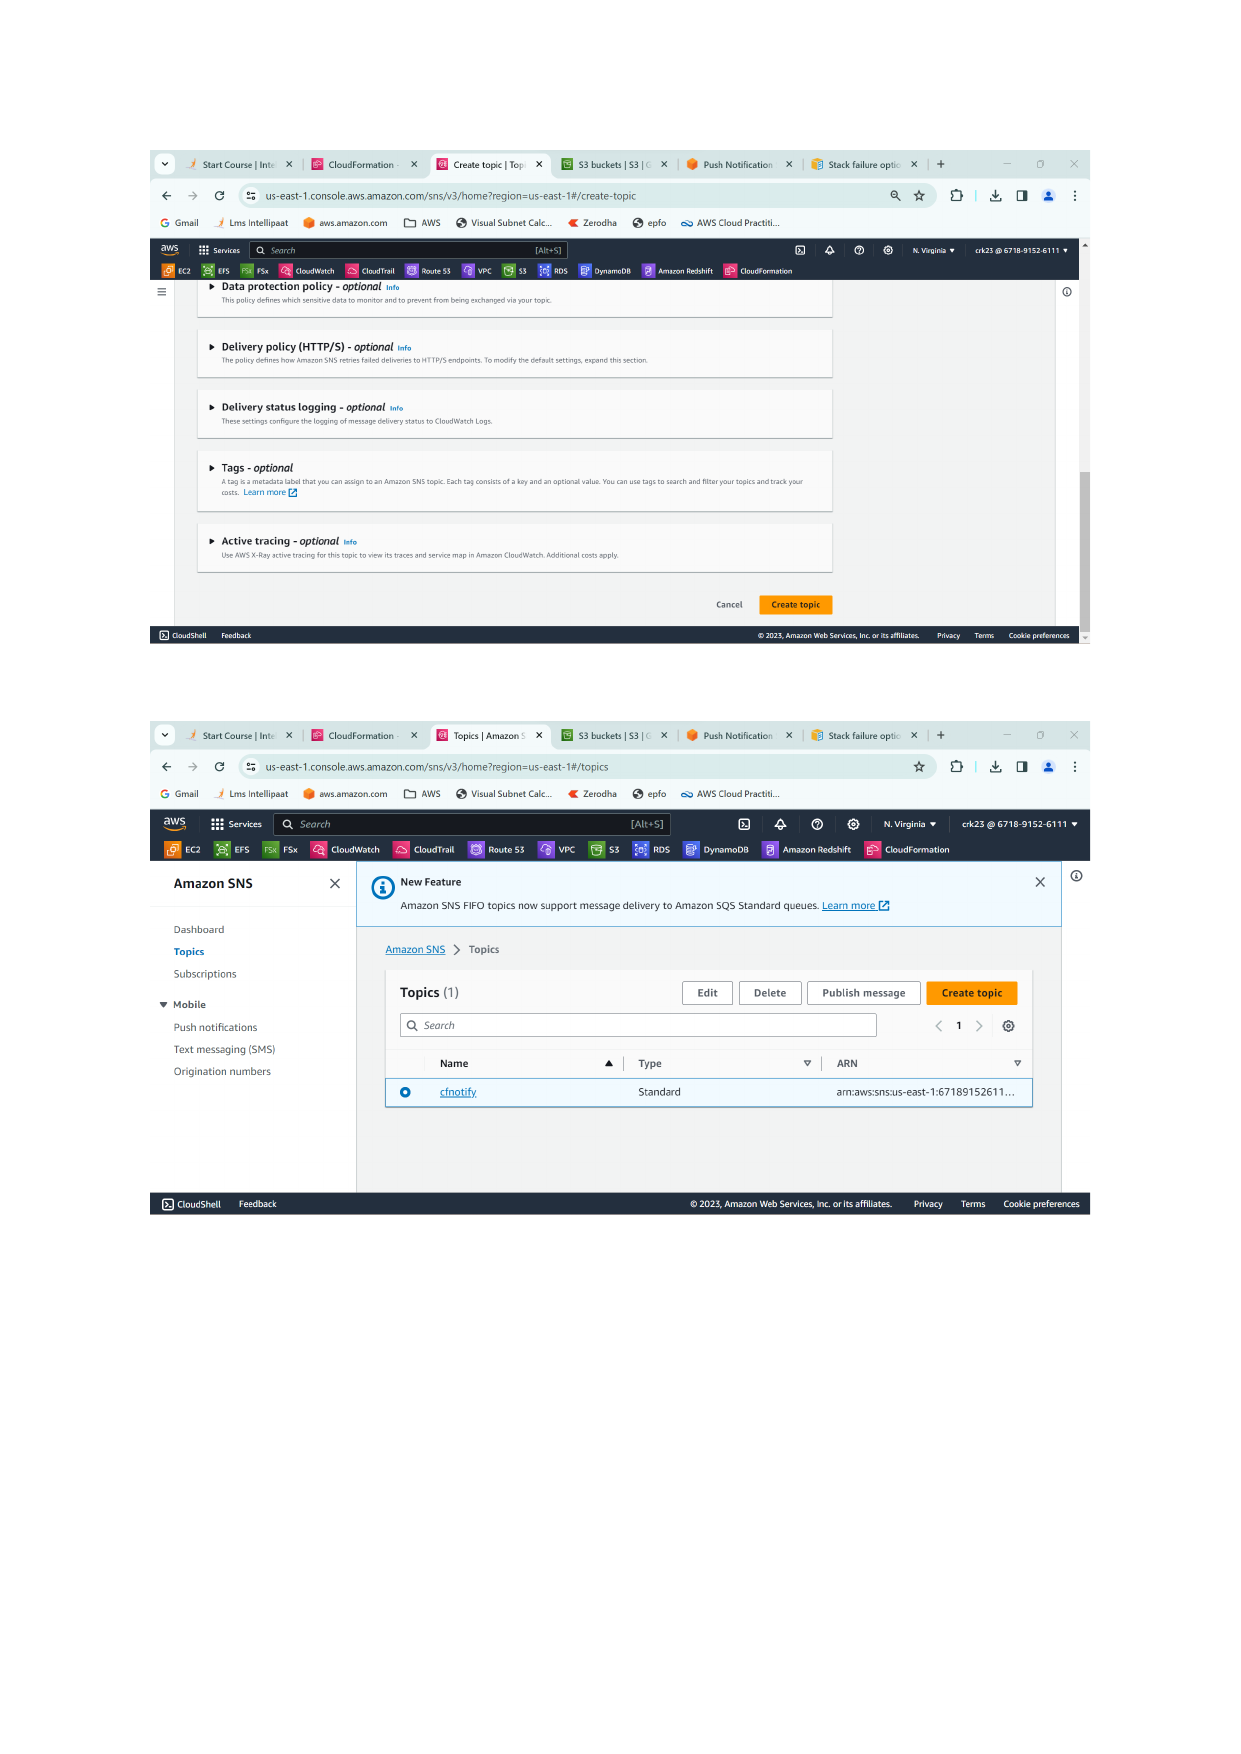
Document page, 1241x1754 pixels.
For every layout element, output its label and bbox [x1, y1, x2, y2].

picture [150, 721, 1091, 1215]
picture [150, 150, 1091, 644]
